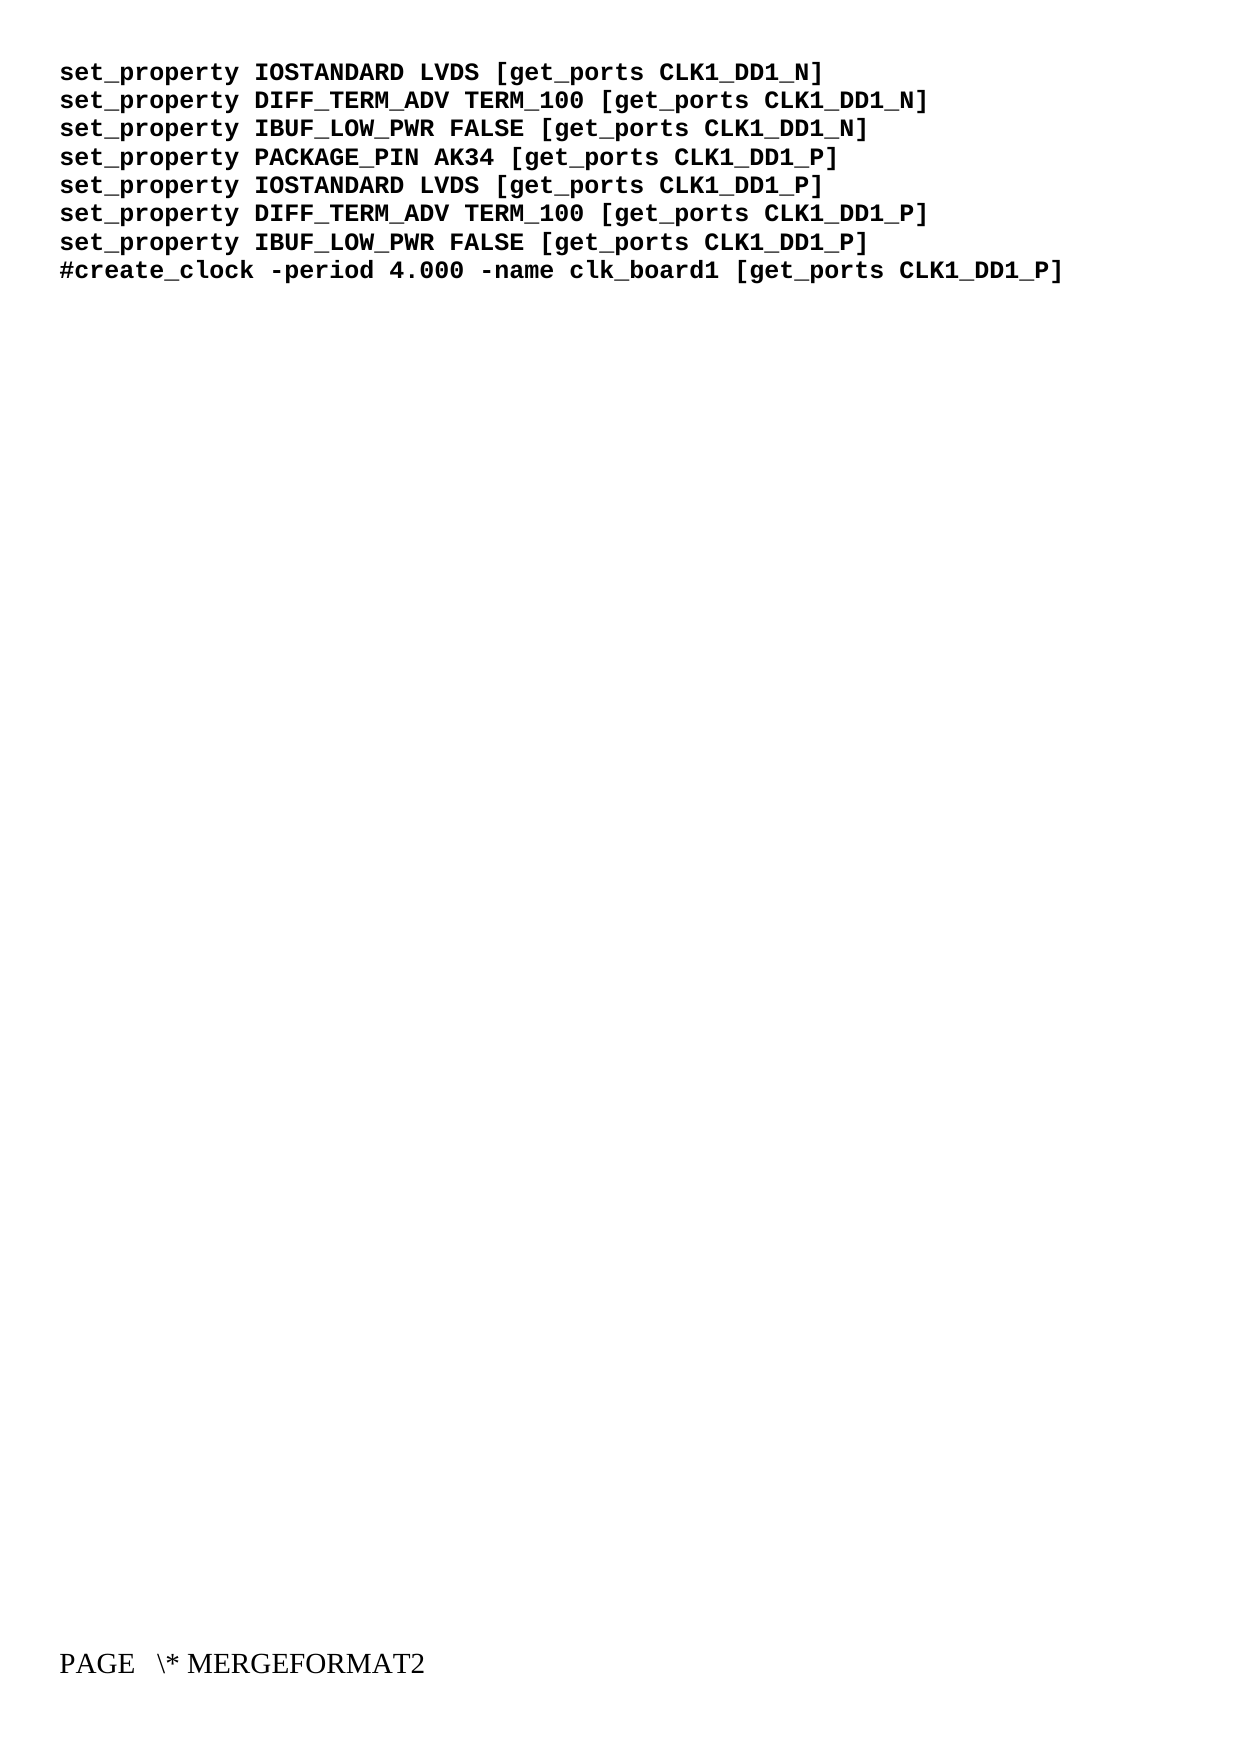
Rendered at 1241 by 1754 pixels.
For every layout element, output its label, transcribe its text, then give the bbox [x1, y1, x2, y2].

text set_property IBUF_LOW_PWR FALSE [get_ports CLK1_DD1_N] [59, 116, 1092, 144]
text set_property IBUF_LOW_PWR FALSE [get_ports CLK1_DD1_P] [59, 229, 1092, 257]
text set_property DIFF_TERM_ADV TERM_100 [get_ports CLK1_DD1_N] [59, 87, 1092, 116]
text set_property DIFF_TERM_ADV TERM_100 [get_ports CLK1_DD1_P] [59, 201, 1092, 229]
text set_property PACKAGE_PIN AK34 [get_ports CLK1_DD1_P] [59, 144, 1092, 172]
text set_property IOSTANDARD LVDS [get_ports CLK1_DD1_N] [59, 59, 1092, 87]
text #create_clock -period 4.000 -name clk_board1 [get_ports CLK1_DD1_P] [59, 257, 1092, 286]
text set_property IOSTANDARD LVDS [get_ports CLK1_DD1_P] [59, 172, 1092, 201]
